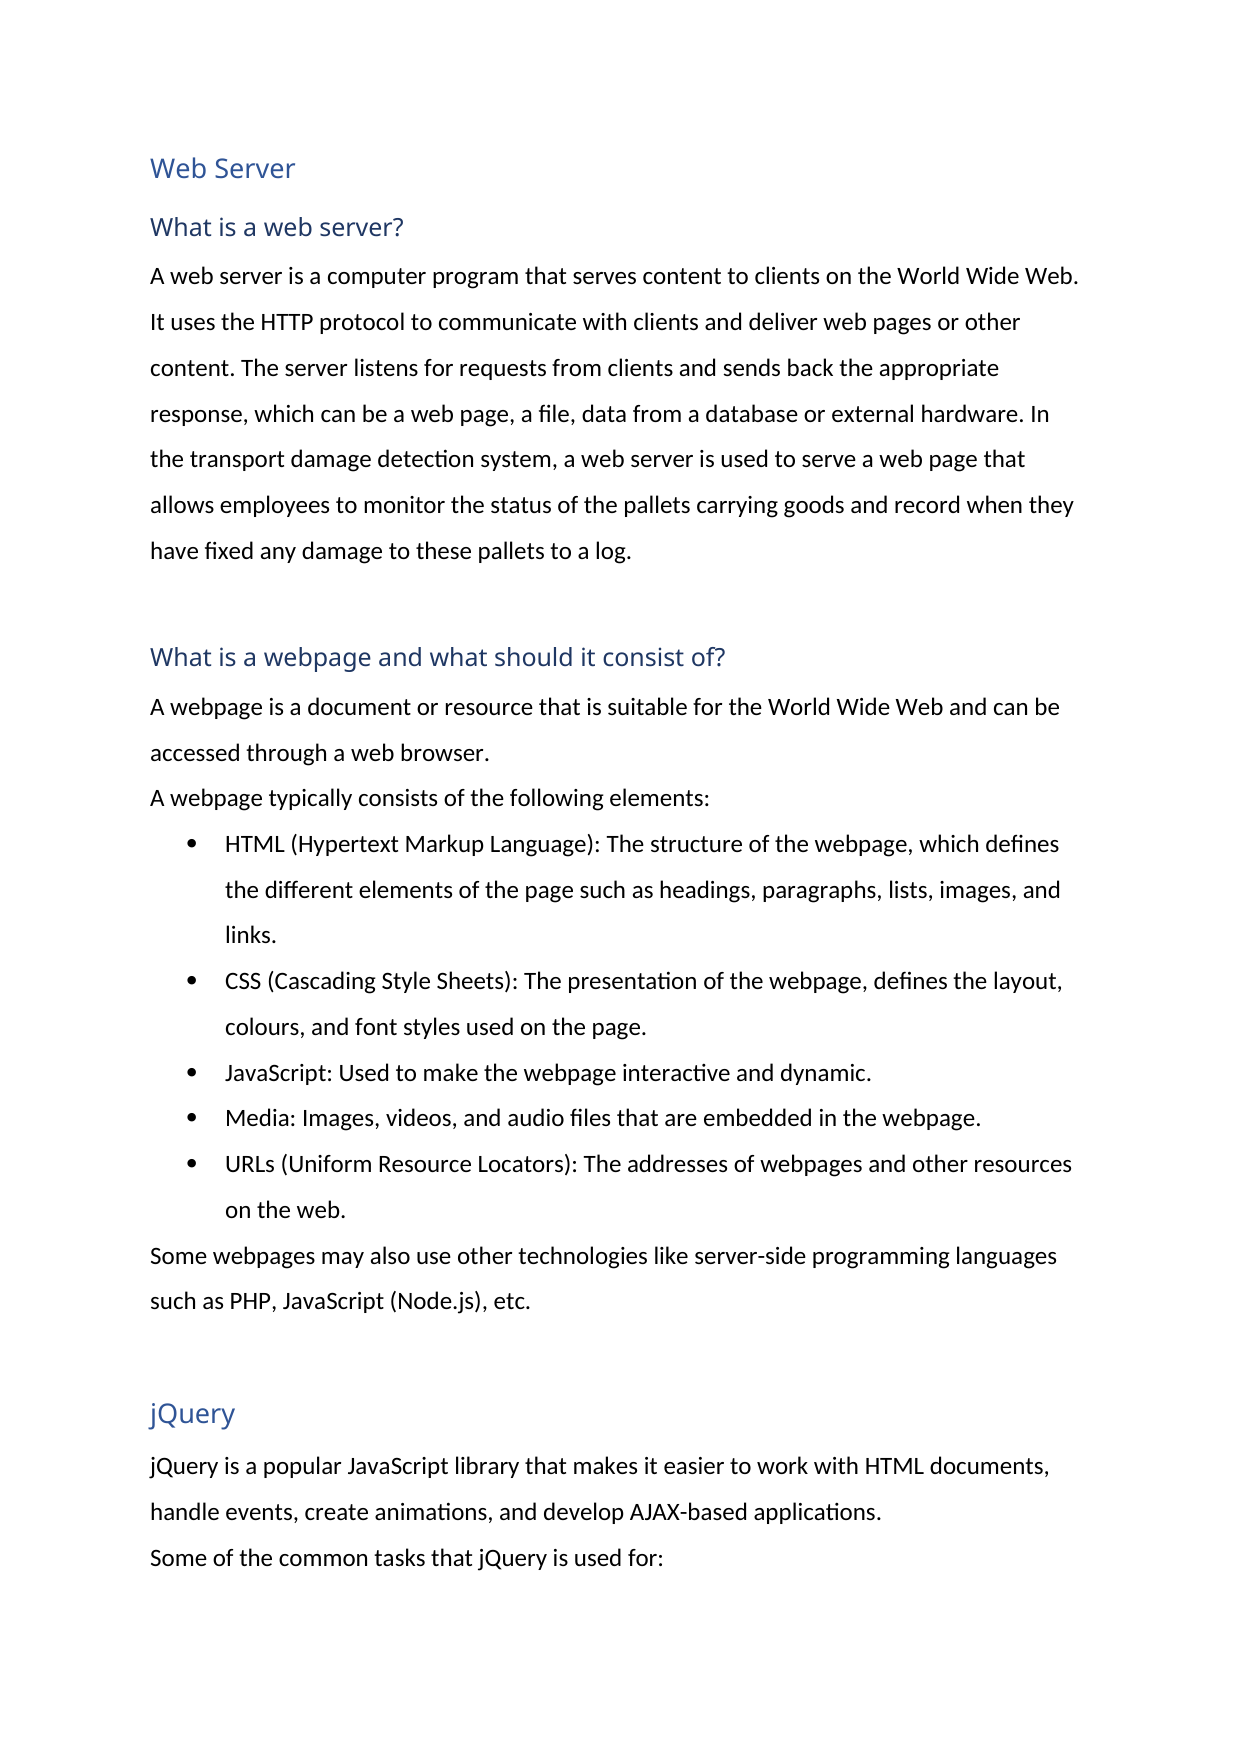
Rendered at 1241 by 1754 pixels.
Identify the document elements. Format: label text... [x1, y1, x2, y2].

subtitle What is a webpage and what should it consist of? [150, 640, 1090, 674]
text Some of the common tasks that jQuery is used for: [150, 1542, 1090, 1572]
text jQuery is a popular JavaScript library that makes it easier to work with HTML documents, handle events, create animations, and develop AJAX-based applications. [150, 1450, 1090, 1526]
subtitle Web Server [150, 150, 1090, 187]
list Media: Images, videos, and audio files that are embedded in the webpage. [187, 1103, 1090, 1133]
text A webpage is a document or resource that is suitable for the World Wide Web and can be accessed through a web browser. [150, 691, 1090, 767]
text Some webpages may also use other technologies like server-side programming languages such as PHP, JavaScript (Node.js), etc. [150, 1240, 1090, 1316]
subtitle jQuery [150, 1395, 1090, 1432]
text A webpage typically consists of the following elements: [150, 782, 1090, 813]
list JavaScript: Used to make the webpage interactive and dynamic. [187, 1057, 1090, 1087]
list URLs (Uniform Resource Locators): The addresses of webpages and other resources on the web. [187, 1148, 1090, 1224]
list CSS (Cascading Style Sheets): The presentation of the webpage, defines the layout, colours, and font styles used on the page. [187, 965, 1090, 1042]
text A web server is a computer program that serves content to clients on the World Wide Web. It uses the HTTP protocol to communicate with clients and deliver web pages or other content. The server listens for requests from clients and sends back the appropriate response, which can be a web page, a file, data from a database or external hardware. In the transport damage detection system, a web server is used to serve a web page that allows employees to monitor the status of the pallets carrying goods and record when they have fixed any damage to these pallets to a log. [150, 261, 1090, 565]
list HTML (Hypertext Markup Language): The structure of the webpage, which defines the different elements of the page such as headings, paragraphs, lists, images, and links. [187, 828, 1090, 950]
subtitle What is a web server? [150, 209, 1090, 243]
